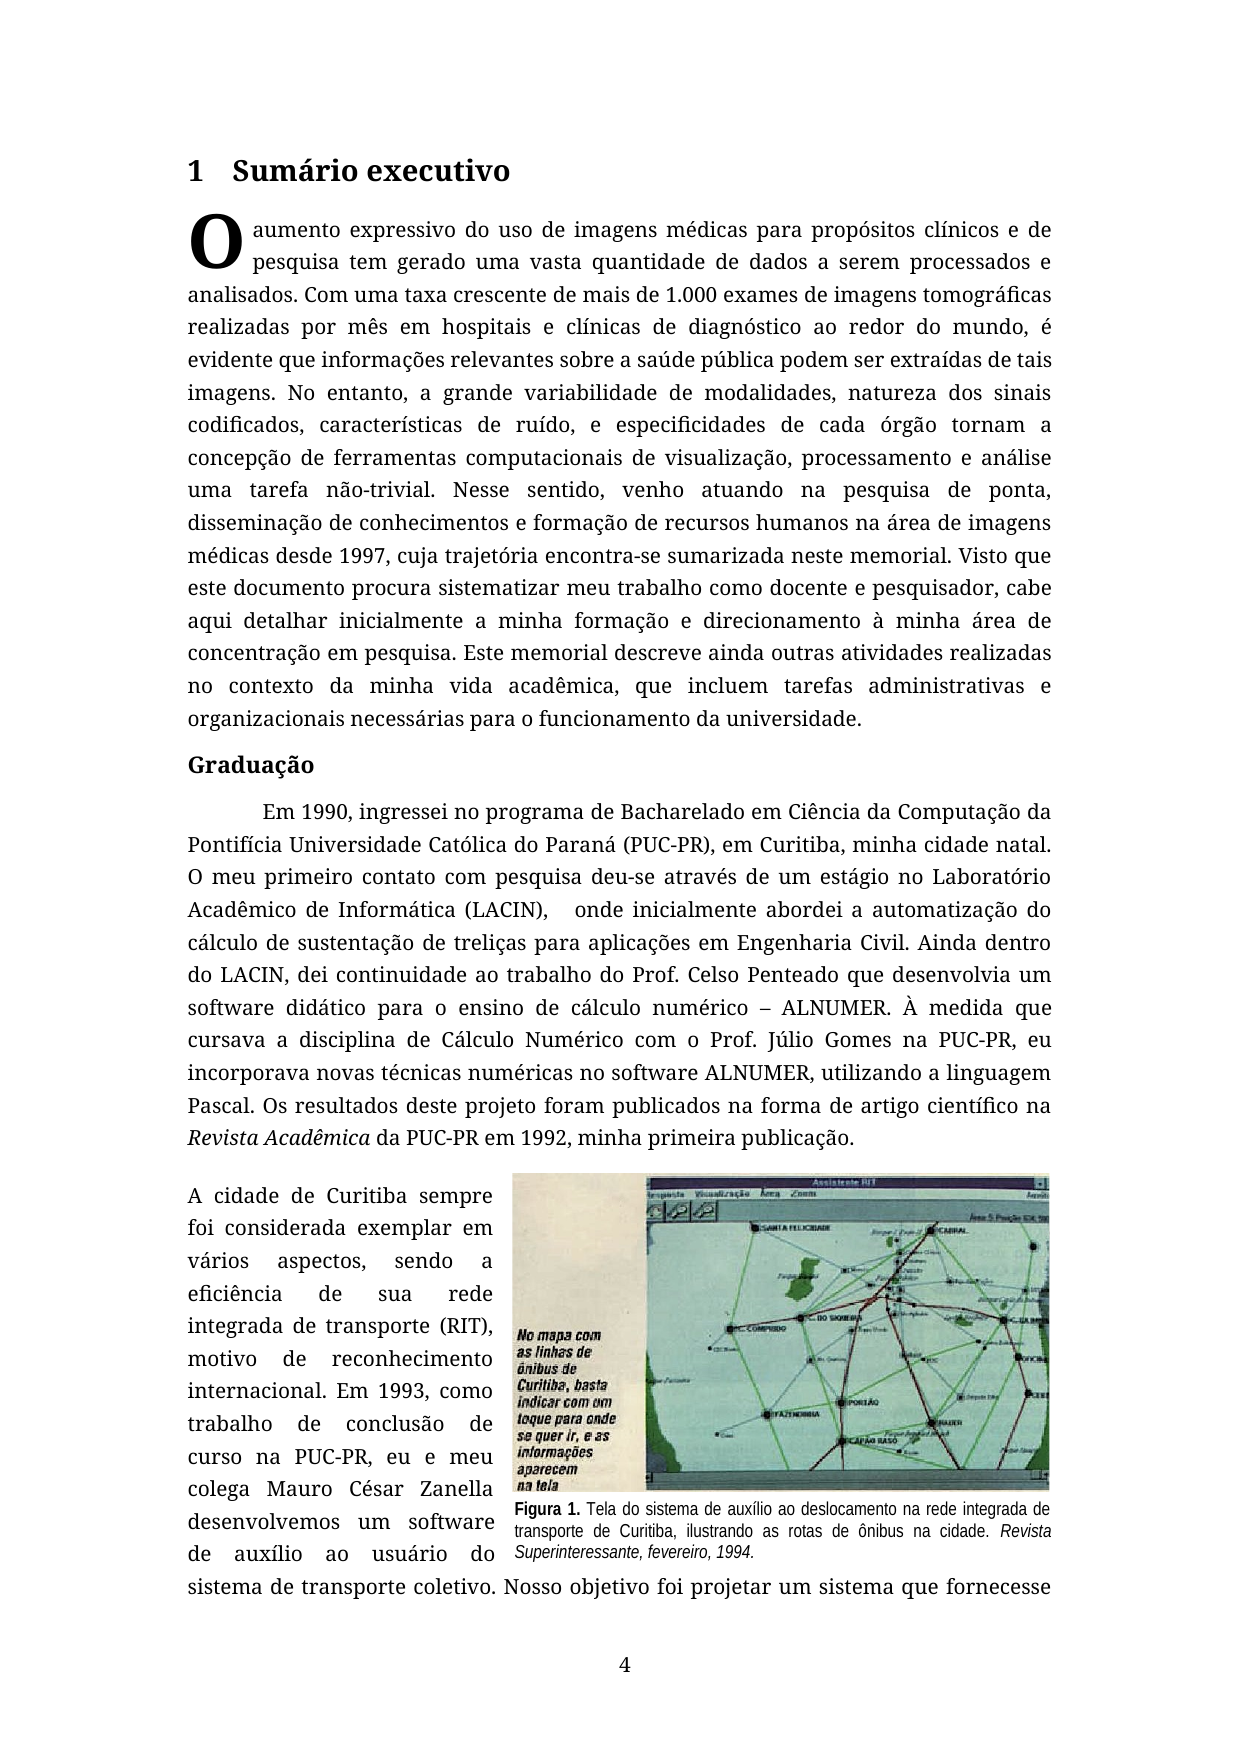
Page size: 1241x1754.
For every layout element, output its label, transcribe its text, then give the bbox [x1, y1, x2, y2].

list Em 1990, ingressei no programa de Bacharelado em Ciência da Computação da Pontifícia Universidade Católica do Paraná (PUC-PR), em Curitiba, minha cidade natal. O meu primeiro contato com pesquisa deu-se através de um estágio no Laboratório Acadêmico de Informática (LACIN), onde inicialmente abordei a automatização do cálculo de sustentação de treliças para aplicações em Engenharia Civil. Ainda dentro do LACIN, dei continuidade ao trabalho do Prof. Celso Penteado que desenvolvia um software didático para o ensino de cálculo numérico – ALNUMER. À medida que cursava a disciplina de Cálculo Numérico com o Prof. Júlio Gomes na PUC-PR, eu incorporava novas técnicas numéricas no software ALNUMER, utilizando a linguagem Pascal. Os resultados deste projeto foram publicados na forma de artigo científico na Revista Acadêmica da PUC-PR em 1992, minha primeira publicação. [187, 797, 1053, 1152]
list aumento expressivo do uso de imagens médicas para propósitos clínicos e de pesquisa tem gerado uma vasta quantidade de dados a serem processados e analisados. Com uma taxa crescente de mais de 1.000 exames de imagens tomográficas realizadas por mês em hospitais e clínicas de diagnóstico ao redor do mundo, é evidente que informações relevantes sobre a saúde pública podem ser extraídas de tais imagens. No entanto, a grande variabilidade de modalidades, natureza dos sinais codificados, características de ruído, e especificidades de cada órgão tornam a concepção de ferramentas computacionais de visualização, processamento e análise uma tarefa não-trivial. Nesse sentido, venho atuando na pesquisa de ponta, disseminação de conhecimentos e formação de recursos humanos na área de imagens médicas desde 1997, cuja trajetória encontra-se sumarizada neste memorial. Visto que este documento procura sistematizar meu trabalho como docente e pesquisador, cabe aqui detalhar inicialmente a minha formação e direcionamento à minha área de concentração em pesquisa. Este memorial descreve ainda outras atividades realizadas no contexto da minha vida acadêmica, que incluem tarefas administrativas e organizacionais necessárias para o funcionamento da universidade. [187, 215, 1053, 732]
text Sumário executivo [187, 150, 1053, 190]
list Graduação [187, 749, 1053, 780]
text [187, 1181, 1053, 1601]
picture [512, 1173, 1050, 1492]
